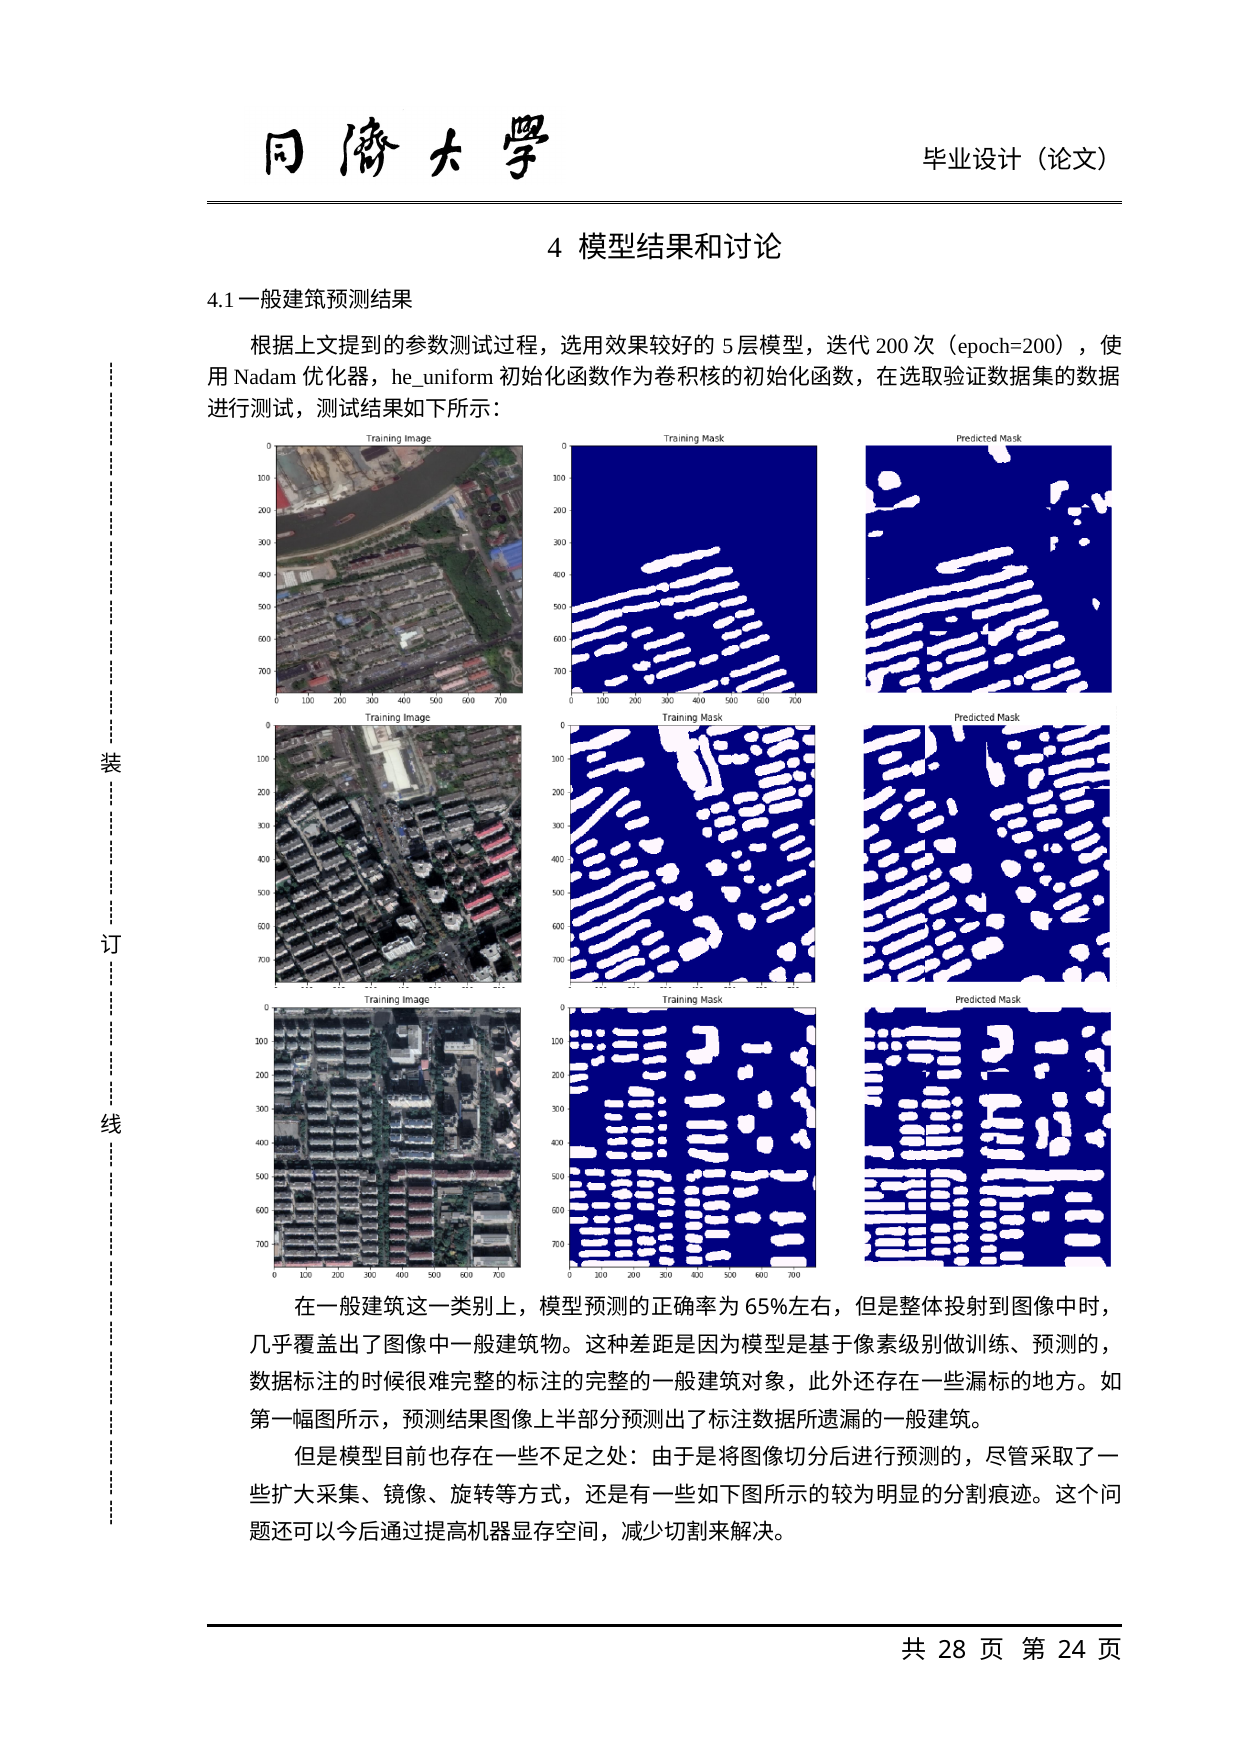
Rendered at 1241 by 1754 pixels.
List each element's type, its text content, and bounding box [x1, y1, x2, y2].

text 在一般建筑这一类别上，模型预测的正确率为65%左右，但是整体投射到图像中时，几乎覆盖出了图像中一般建筑物。这种差距是因为模型是基于像素级别做训练、预测的，数据标注的时候很难完整的标注的完整的一般建筑对象，此外还存在一些漏标的地方。如第一幅图所示，预测结果图像上半部分预测出了标注数据所遗漏的一般建筑。 [249, 1284, 1122, 1434]
subtitle 4 模型结果和讨论 [207, 228, 1122, 265]
picture [255, 422, 1117, 1285]
picture [244, 106, 567, 185]
text 根据上文提到的参数测试过程，选用效果较好的5层模型，迭代200次（epoch=200），使用Nadam 优化器，he_uniform 初始化函数作为卷积核的初始化函数，在选取验证数据集的数据进行测试，测试结果如下所示： [207, 328, 1122, 423]
subtitle 4.1一般建筑预测结果 [207, 278, 1122, 315]
text 但是模型目前也存在一些不足之处：由于是将图像切分后进行预测的，尽管采取了一些扩大采集、镜像、旋转等方式，还是有一些如下图所示的较为明显的分割痕迹。这个问题还可以今后通过提高机器显存空间，减少切割来解决。 [249, 1434, 1122, 1547]
